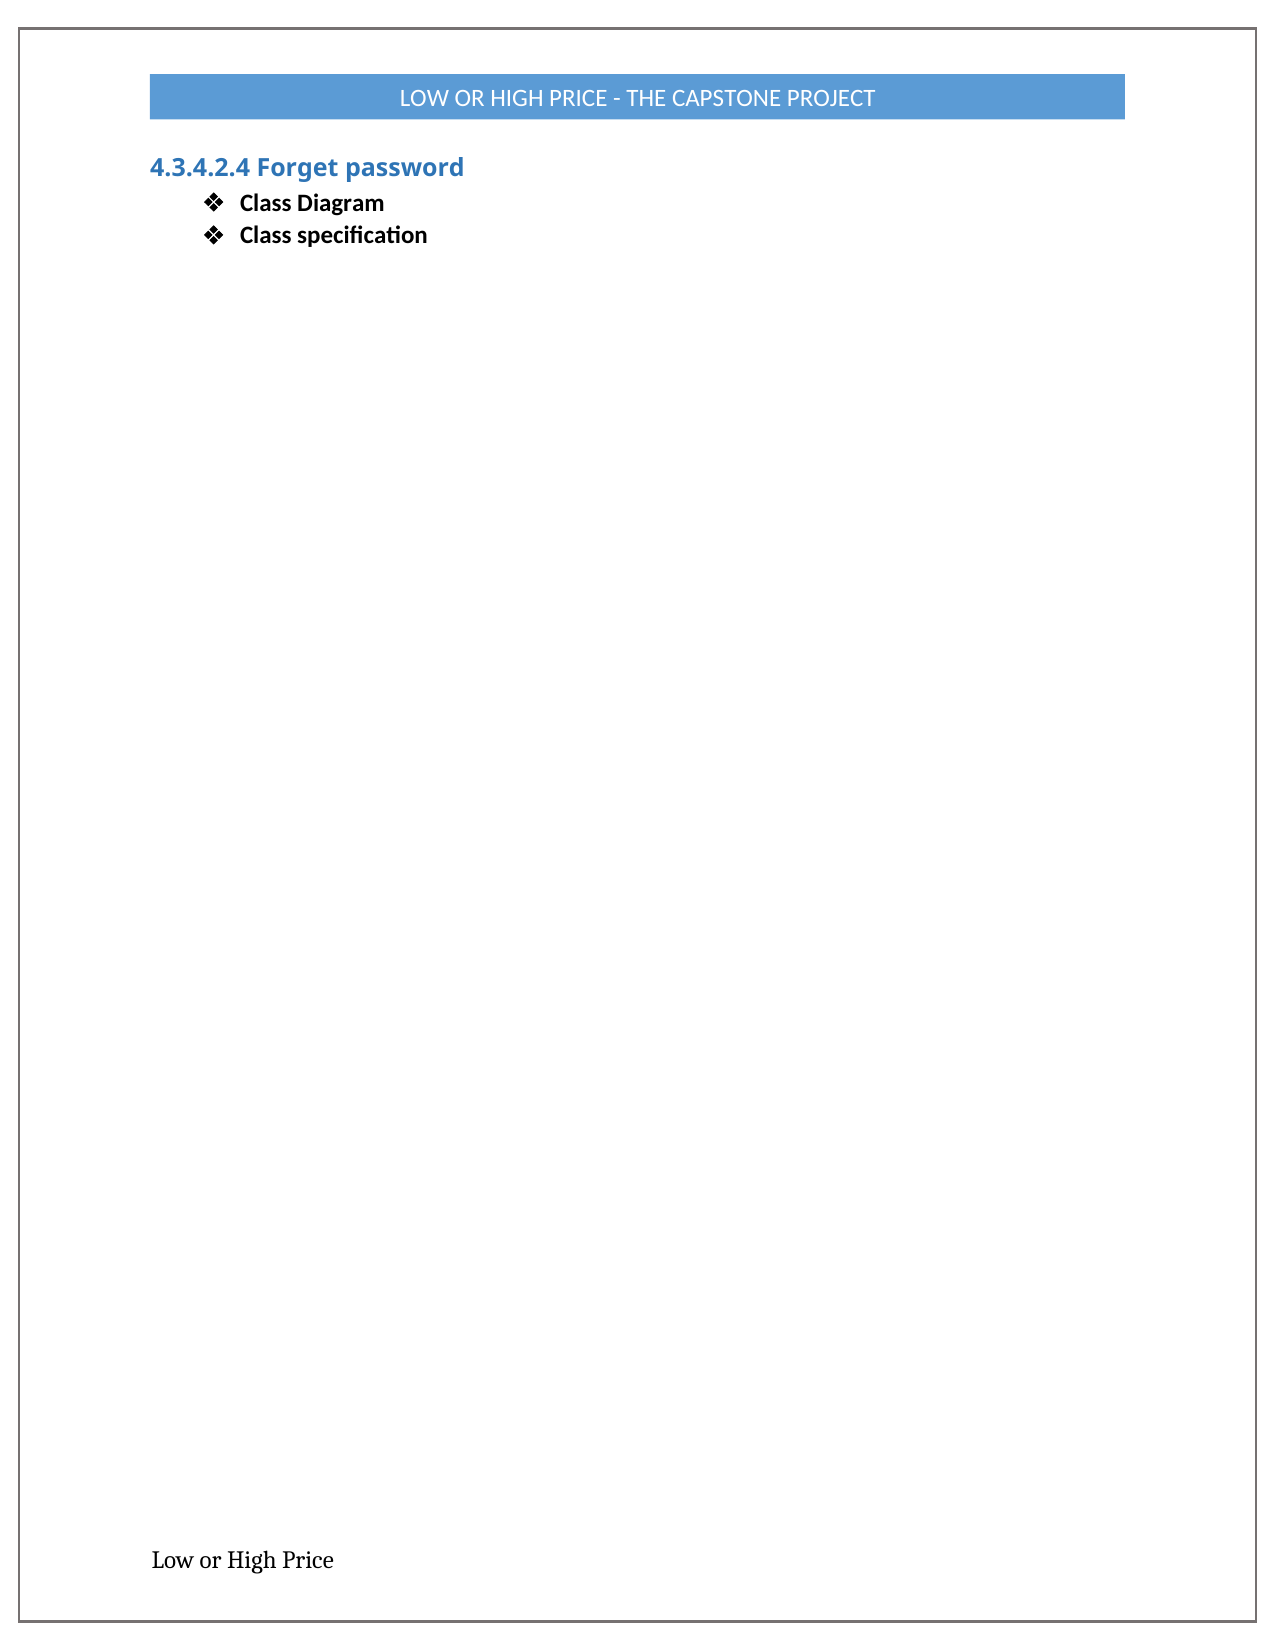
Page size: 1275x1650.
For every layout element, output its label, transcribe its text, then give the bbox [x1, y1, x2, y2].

subtitle 4.3.4.2.4 Forget password [150, 150, 1125, 184]
list Class Diagram [202, 187, 1125, 217]
list Class specification [202, 220, 1125, 250]
